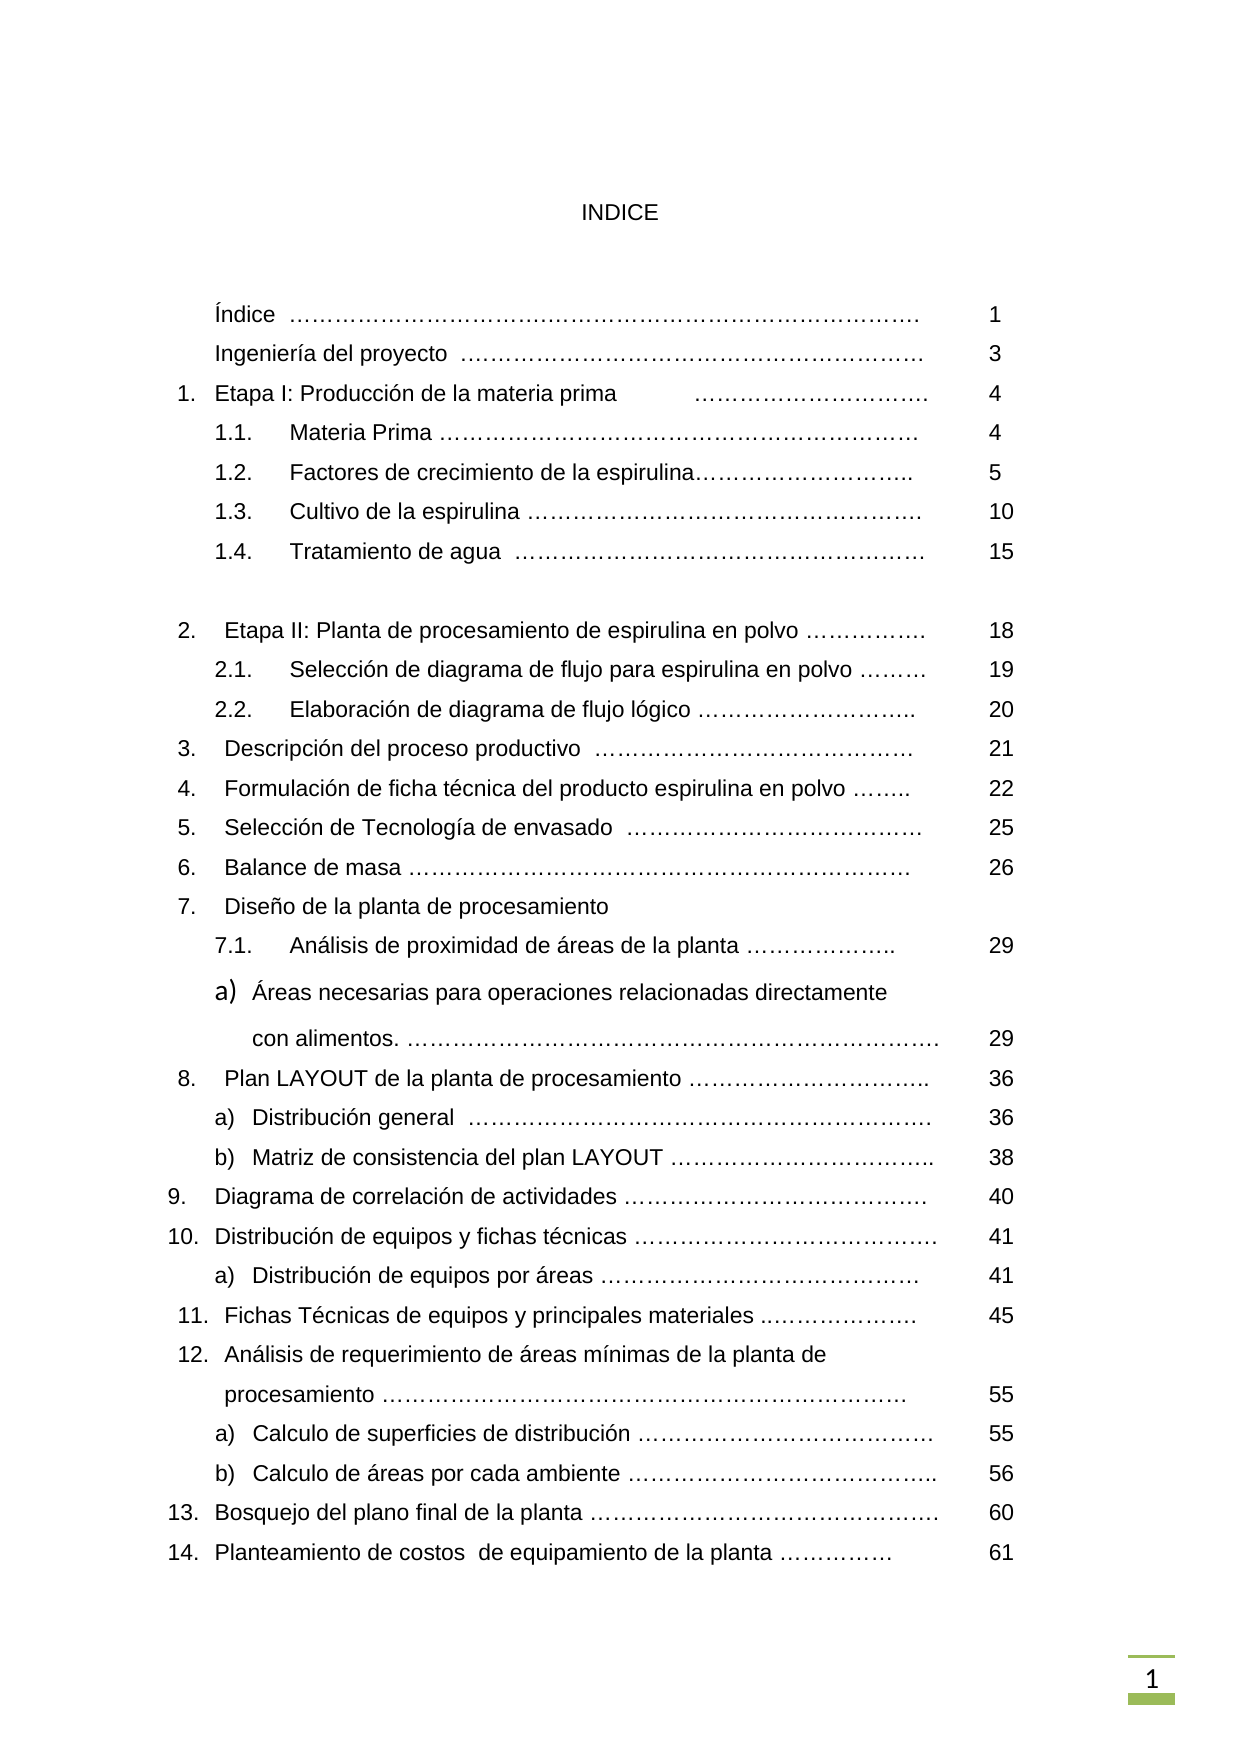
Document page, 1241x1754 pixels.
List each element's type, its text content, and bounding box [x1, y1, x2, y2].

list procesamiento …………………………………………………………… 55 [224, 1381, 1063, 1407]
list Análisis de proximidad de áreas de la planta ……………….. 29 [214, 932, 1063, 959]
list Descripción del proceso productivo …………………………………… 21 [177, 735, 1063, 761]
list Índice …………………………….…………………………………………. 1 [214, 301, 1063, 327]
list Áreas necesarias para operaciones relacionadas directamente [214, 972, 1063, 1007]
list Matriz de consistencia del plan LAYOUT …………………………….. 38 [214, 1144, 1063, 1170]
list Selección de diagrama de flujo para espirulina en polvo ……… 19 [214, 656, 1063, 682]
list Etapa I: Producción de la materia prima …………………………. 4 [177, 380, 1063, 406]
list Fichas Técnicas de equipos y principales materiales ..………………. 45 [177, 1302, 1063, 1328]
list Cultivo de la espirulina ……………………………………………. 10 [214, 498, 1063, 524]
list Ingeniería del proyecto .…………………………………………………… 3 [214, 340, 1063, 367]
list Análisis de requerimiento de áreas mínimas de la planta de [177, 1341, 1063, 1367]
list Distribución de equipos y fichas técnicas …………………………………. 41 [167, 1223, 1063, 1249]
list Diseño de la planta de procesamiento [177, 893, 1063, 919]
list Distribución de equipos por áreas …………………………………… 41 [214, 1262, 1063, 1288]
list Bosquejo del plano final de la planta ………………………………………. 60 [167, 1499, 1063, 1525]
list Selección de Tecnología de envasado ………………………………… 25 [177, 814, 1063, 840]
text INDICE [177, 199, 1063, 225]
list Factores de crecimiento de la espirulina……………………….. 5 [214, 459, 1063, 485]
list Calculo de superficies de distribución ………………………………… 55 [215, 1420, 1063, 1446]
list con alimentos. ……………………………………………………………. 29 [252, 1025, 1063, 1052]
list Elaboración de diagrama de flujo lógico ……………………….. 20 [214, 696, 1063, 722]
list Balance de masa ………………………………………………………… 26 [177, 853, 1063, 880]
list Distribución general ……………………………………………………. 36 [214, 1104, 1063, 1131]
list Tratamiento de agua ……………………………………………… 15 [214, 538, 1063, 564]
list Plan LAYOUT de la planta de procesamiento ………………………….. 36 [177, 1065, 1063, 1091]
list Etapa II: Planta de procesamiento de espirulina en polvo ……………. 18 [177, 617, 1063, 643]
list Planteamiento de costos de equipamiento de la planta …………… 61 [167, 1538, 1063, 1565]
list Materia Prima ……………………………………………………… 4 [214, 419, 1063, 446]
list Formulación de ficha técnica del producto espirulina en polvo …….. 22 [177, 774, 1063, 801]
list Diagrama de correlación de actividades …………………………………. 40 [167, 1183, 1063, 1209]
list Calculo de áreas por cada ambiente ………………………………….. 56 [215, 1459, 1063, 1486]
